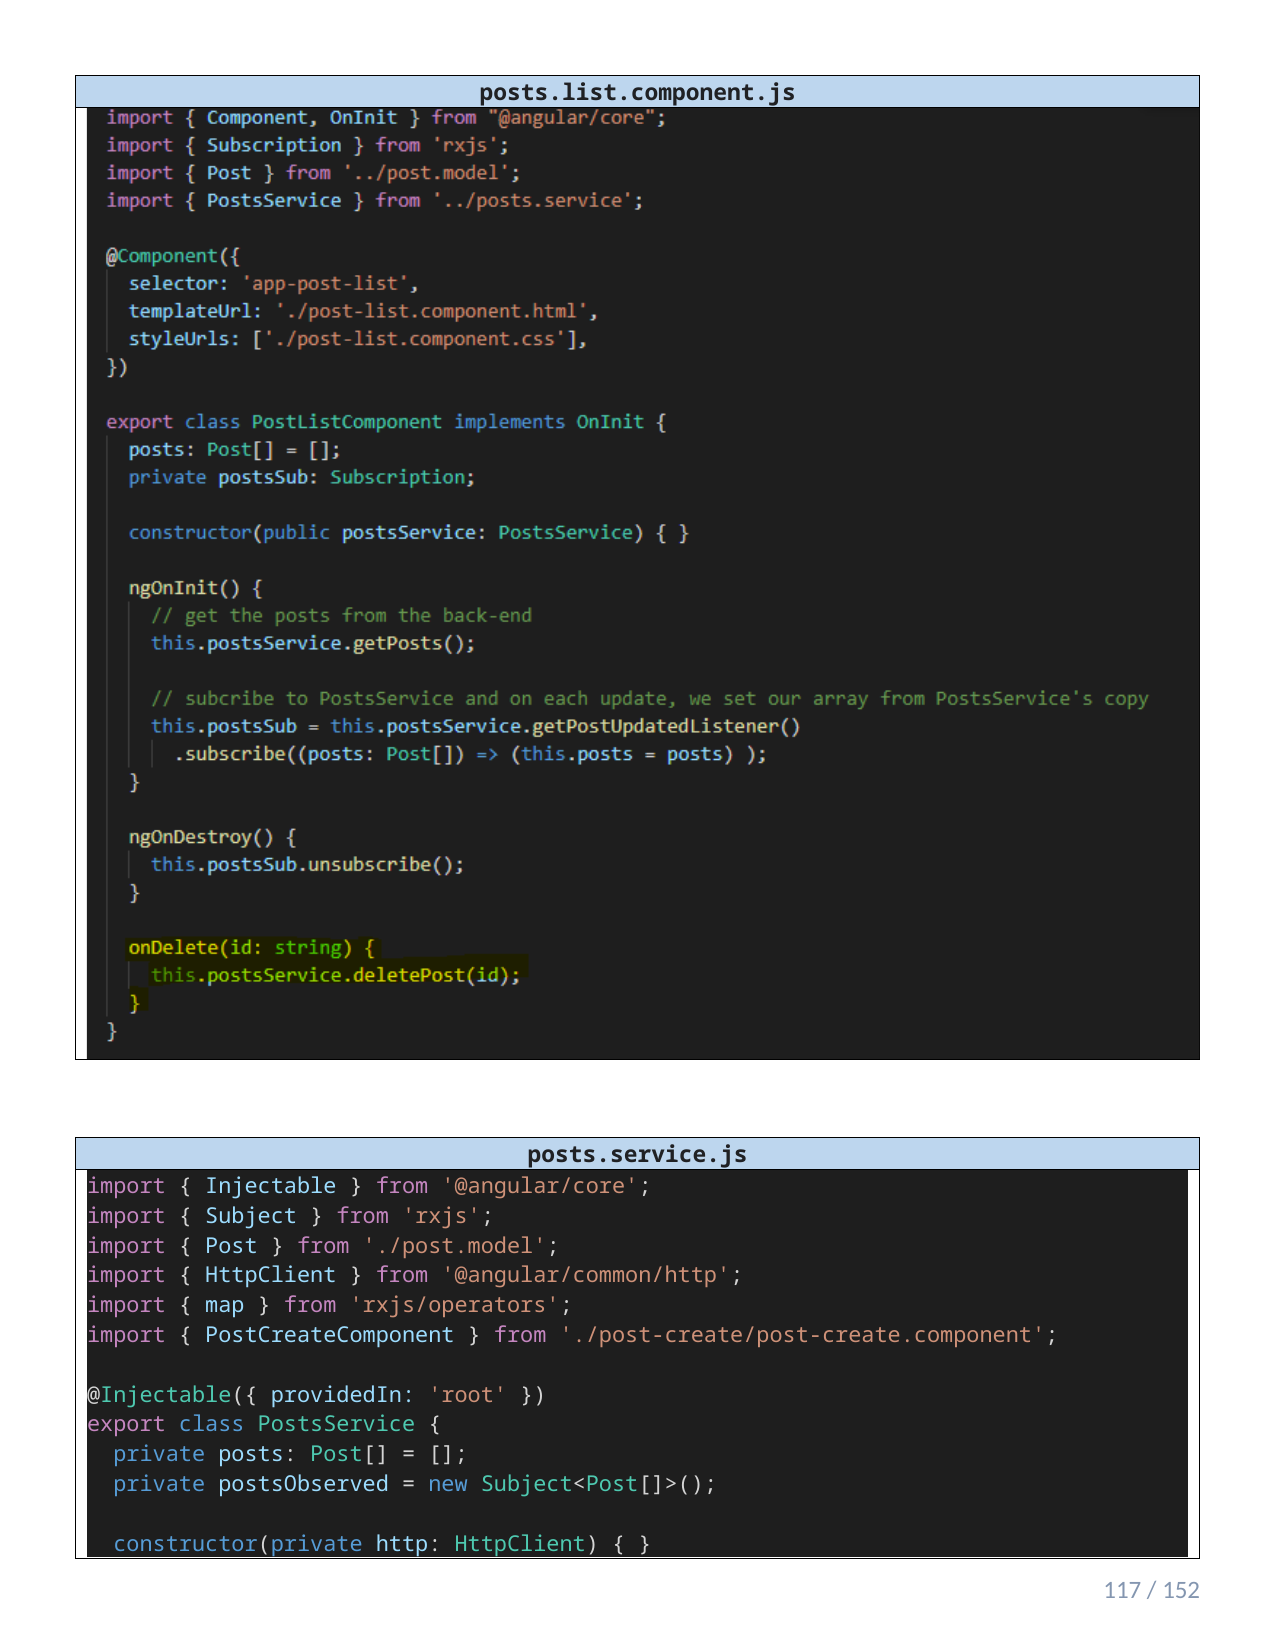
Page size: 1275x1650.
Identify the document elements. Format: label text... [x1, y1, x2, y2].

table_header posts.service.js [76, 1138, 1199, 1169]
picture [86, 108, 1200, 1059]
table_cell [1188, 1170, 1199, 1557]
table_header posts.list.component.js [76, 76, 1199, 107]
table_cell [76, 108, 86, 1059]
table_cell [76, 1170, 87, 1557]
